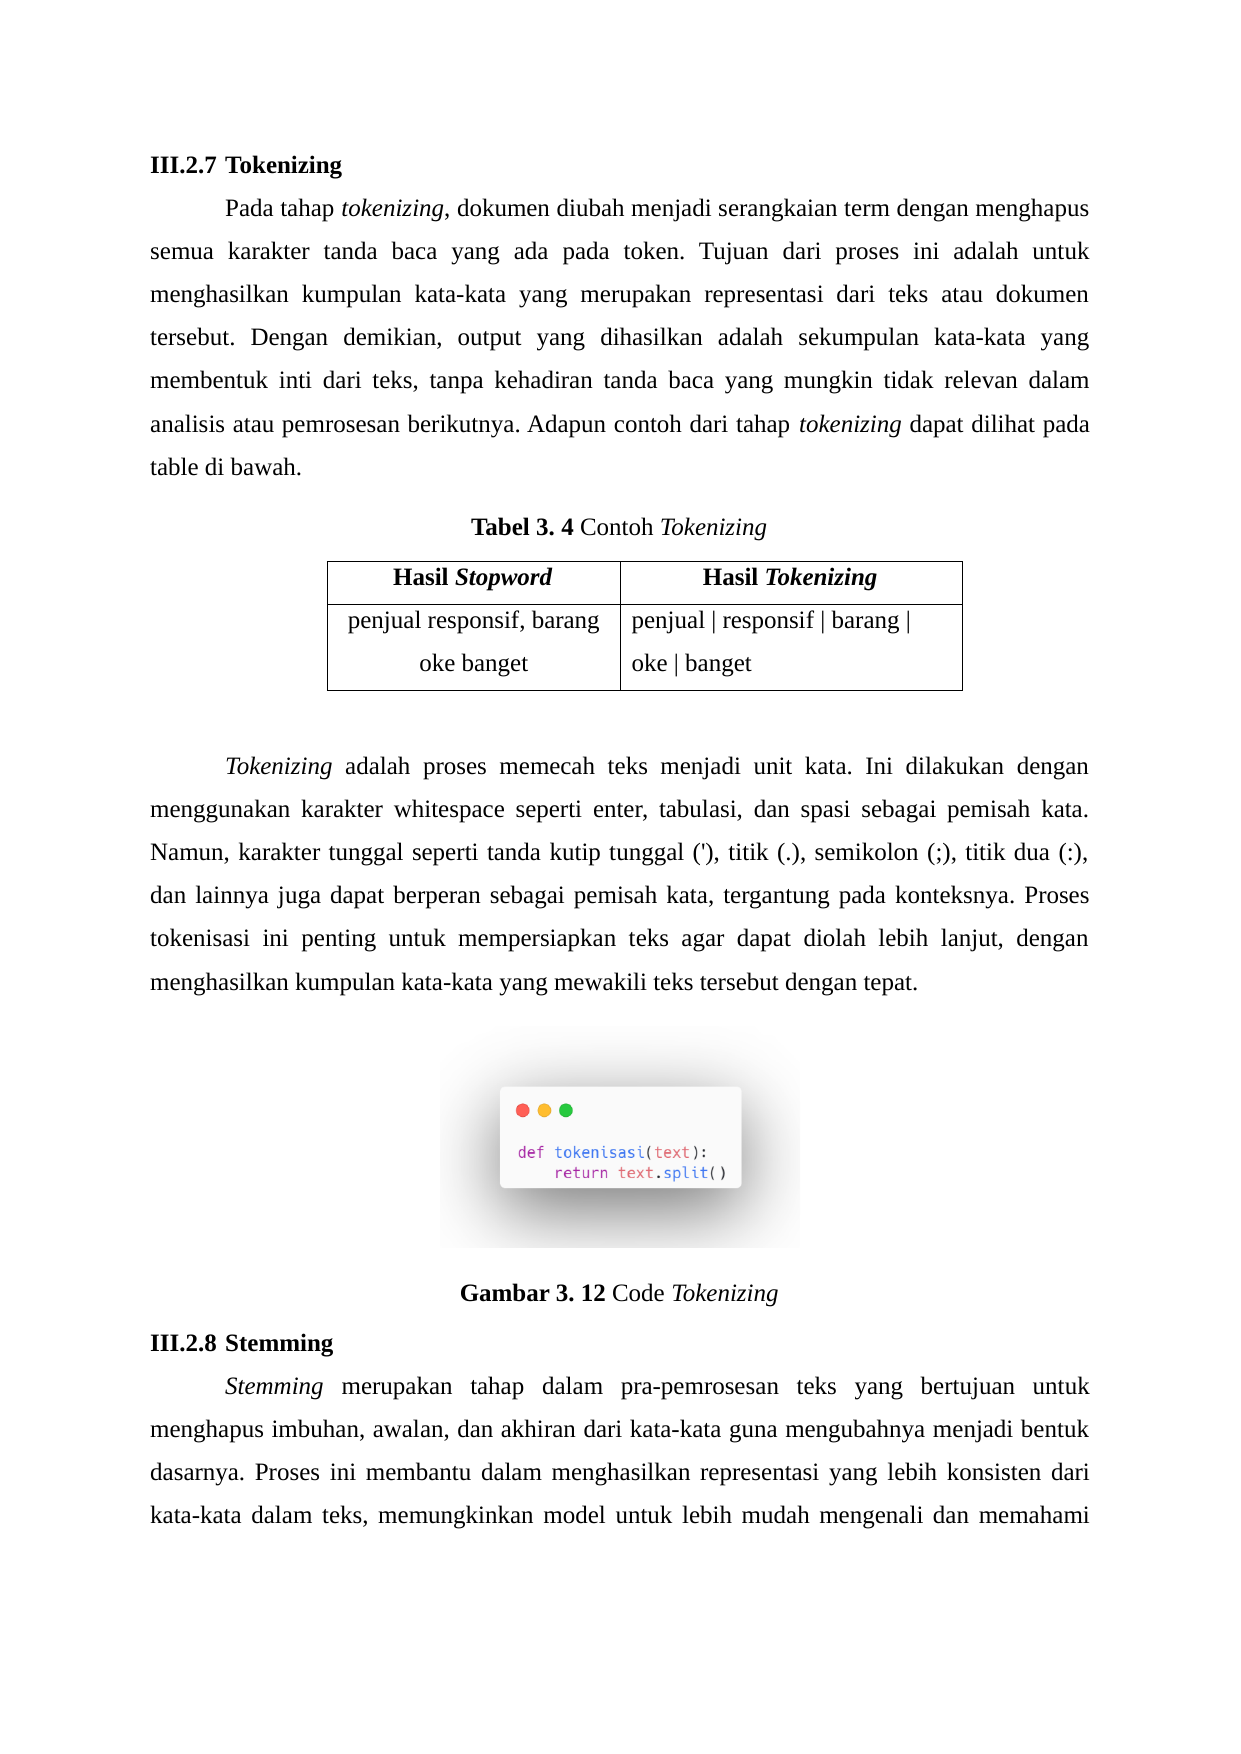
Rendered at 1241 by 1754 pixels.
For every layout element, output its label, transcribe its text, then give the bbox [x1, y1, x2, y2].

picture [440, 1026, 800, 1248]
subtitle Tokenizing [150, 150, 1090, 179]
text Gambar 3. 12 Code Tokenizing [150, 1278, 1090, 1307]
table_cell penjual | responsif | barang | oke | banget [621, 605, 962, 690]
subtitle Stemming [150, 1328, 1090, 1357]
text Pada tahap tokenizing, dokumen diubah menjadi serangkaian term dengan menghapus semua karakter tanda baca yang ada pada token. Tujuan dari proses ini adalah untuk menghasilkan kumpulan kata-kata yang merupakan representasi dari teks atau dokumen tersebut. Dengan demikian, output yang dihasilkan adalah sekumpulan kata-kata yang membentuk inti dari teks, tanpa kehadiran tanda baca yang mungkin tidak relevan dalam analisis atau pemrosesan berikutnya. Adapun contoh dari tahap tokenizing dapat dilihat pada table di bawah. [150, 193, 1090, 481]
text Tokenizing adalah proses memecah teks menjadi unit kata. Ini dilakukan dengan menggunakan karakter whitespace seperti enter, tabulasi, dan spasi sebagai pemisah kata. Namun, karakter tunggal seperti tanda kutip tunggal ('), titik (.), semikolon (;), titik dua (:), dan lainnya juga dapat berperan sebagai pemisah kata, tergantung pada konteksnya. Proses tokenisasi ini penting untuk mempersiapkan teks agar dapat diolah lebih lanjut, dengan menghasilkan kumpulan kata-kata yang mewakili teks tersebut dengan tepat. [150, 751, 1090, 995]
table_header Hasil Stopword [328, 562, 620, 604]
table_cell penjual responsif, barang oke banget [328, 605, 620, 690]
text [150, 1371, 1090, 1529]
text Tabel 3. 4 Contoh Tokenizing [150, 512, 1090, 540]
table_header Hasil Tokenizing [621, 562, 962, 604]
